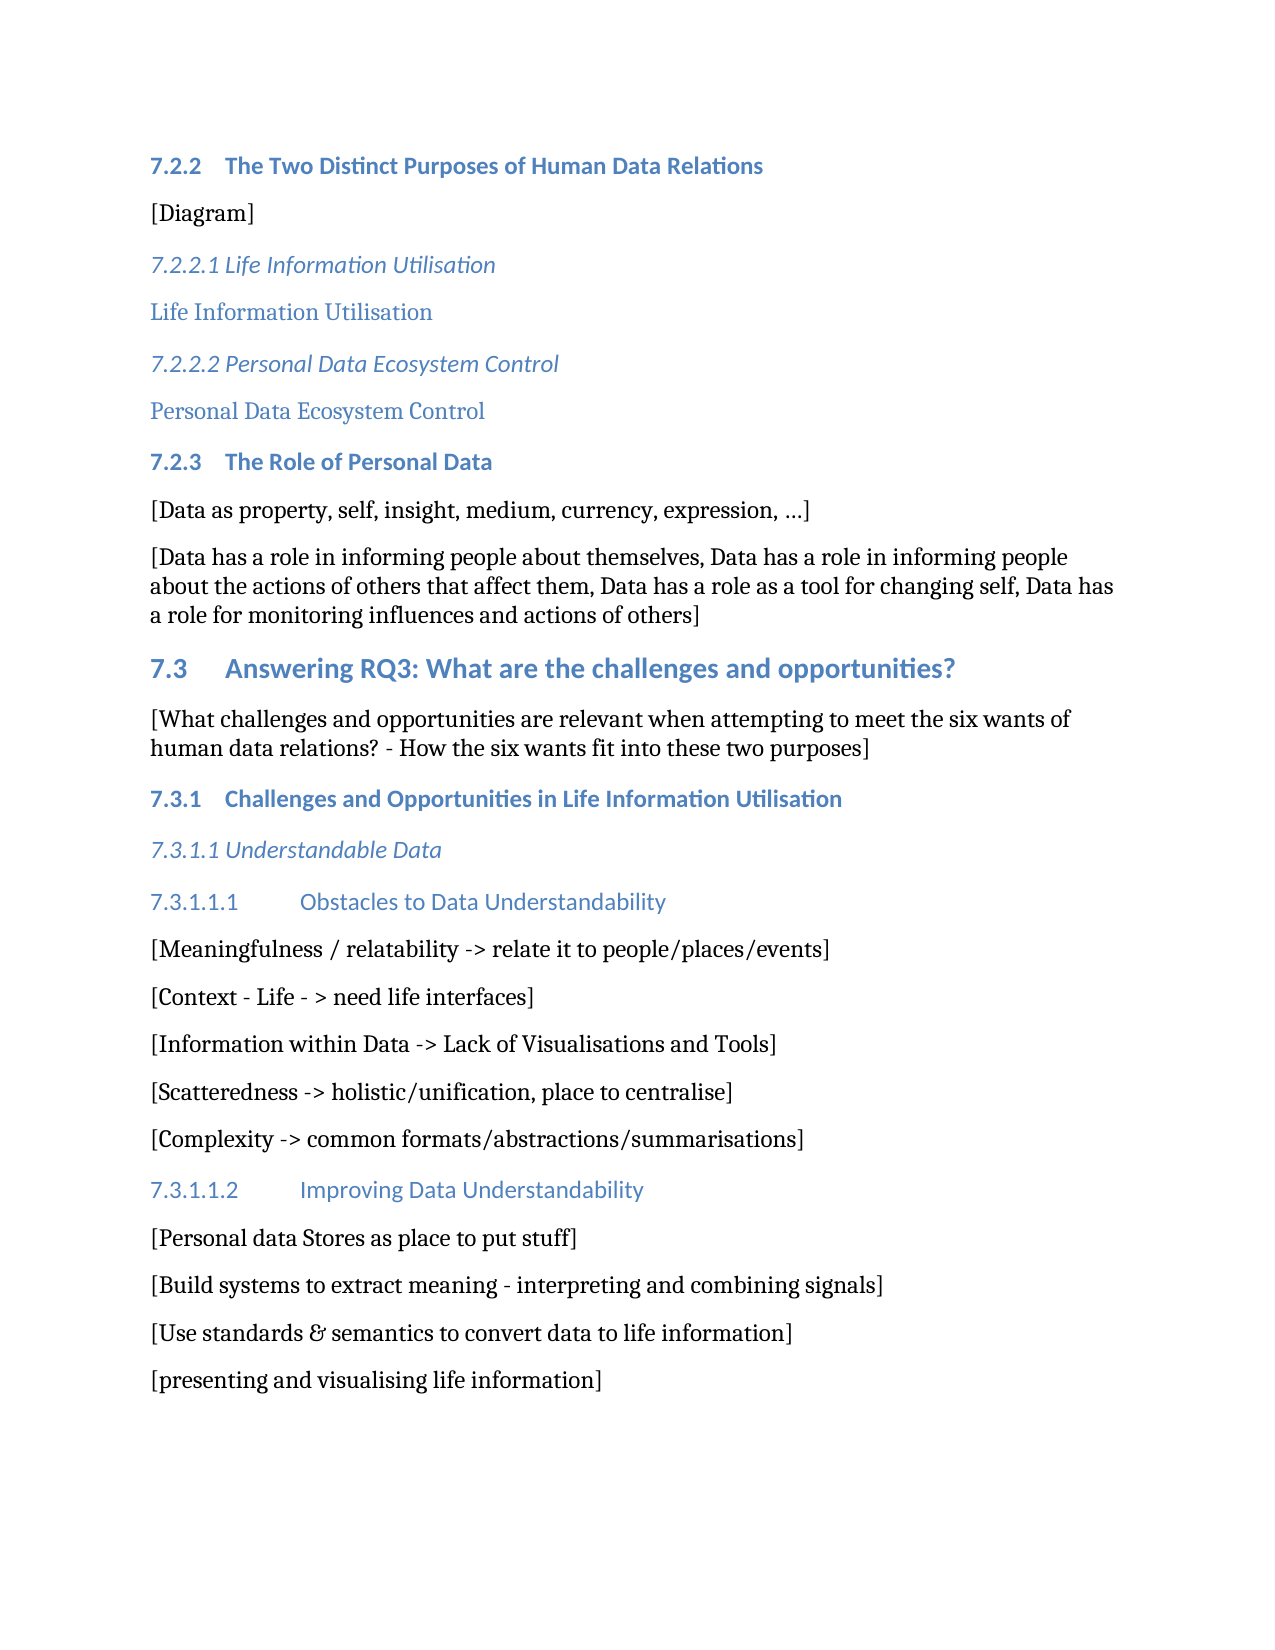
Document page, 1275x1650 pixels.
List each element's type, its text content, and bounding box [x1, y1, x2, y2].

text [Diagram] [150, 199, 1125, 228]
text Life Information Utilisation [150, 298, 1125, 327]
subtitle 7.3.1.1.2 Improving Data Understandability [150, 1175, 1125, 1205]
subtitle 7.3.1 Challenges and Opportunities in Life Information Utilisation [150, 783, 1125, 814]
subtitle 7.3.1.1.1 Obstacles to Data Understandability [150, 886, 1125, 916]
text [Meaningfulness / relatability -> relate it to people/places/events] [150, 935, 1125, 964]
subtitle 7.3 Answering RQ3: What are the challenges and opportunities? [150, 650, 1125, 686]
text [What challenges and opportunities are relevant when attempting to meet the six wants of human data relations? - How the six wants fit into these two purposes] [150, 705, 1125, 762]
text [Information within Data -> Lack of Visualisations and Tools] [150, 1030, 1125, 1059]
text [Data as property, self, insight, medium, currency, expression, …] [150, 496, 1125, 524]
subtitle 7.2.2.2 Personal Data Ecosystem Control [150, 348, 1125, 378]
text Personal Data Ecosystem Control [150, 397, 1125, 426]
text [Data has a role in informing people about themselves, Data has a role in informing people about the actions of others that affect them, Data has a role as a tool for changing self, Data has a role for monitoring influences and actions of others] [150, 543, 1125, 629]
text [Complexity -> common formats/abstractions/summarisations] [150, 1125, 1125, 1154]
subtitle 7.2.2.1 Life Information Utilisation [150, 249, 1125, 279]
subtitle 7.2.3 The Role of Personal Data [150, 447, 1125, 477]
text [Context - Life - > need life interfaces] [150, 983, 1125, 1011]
text [Personal data Stores as place to put stuff] [150, 1224, 1125, 1253]
text [presenting and visualising life information] [150, 1366, 1125, 1395]
text [Build systems to extract meaning - interpreting and combining signals] [150, 1271, 1125, 1300]
text [Scatteredness -> holistic/unification, place to centralise] [150, 1078, 1125, 1106]
subtitle 7.3.1.1 Understandable Data [150, 834, 1125, 865]
text [Use standards & semantics to convert data to life information] [150, 1319, 1125, 1348]
subtitle 7.2.2 The Two Distinct Purposes of Human Data Relations [150, 150, 1125, 181]
